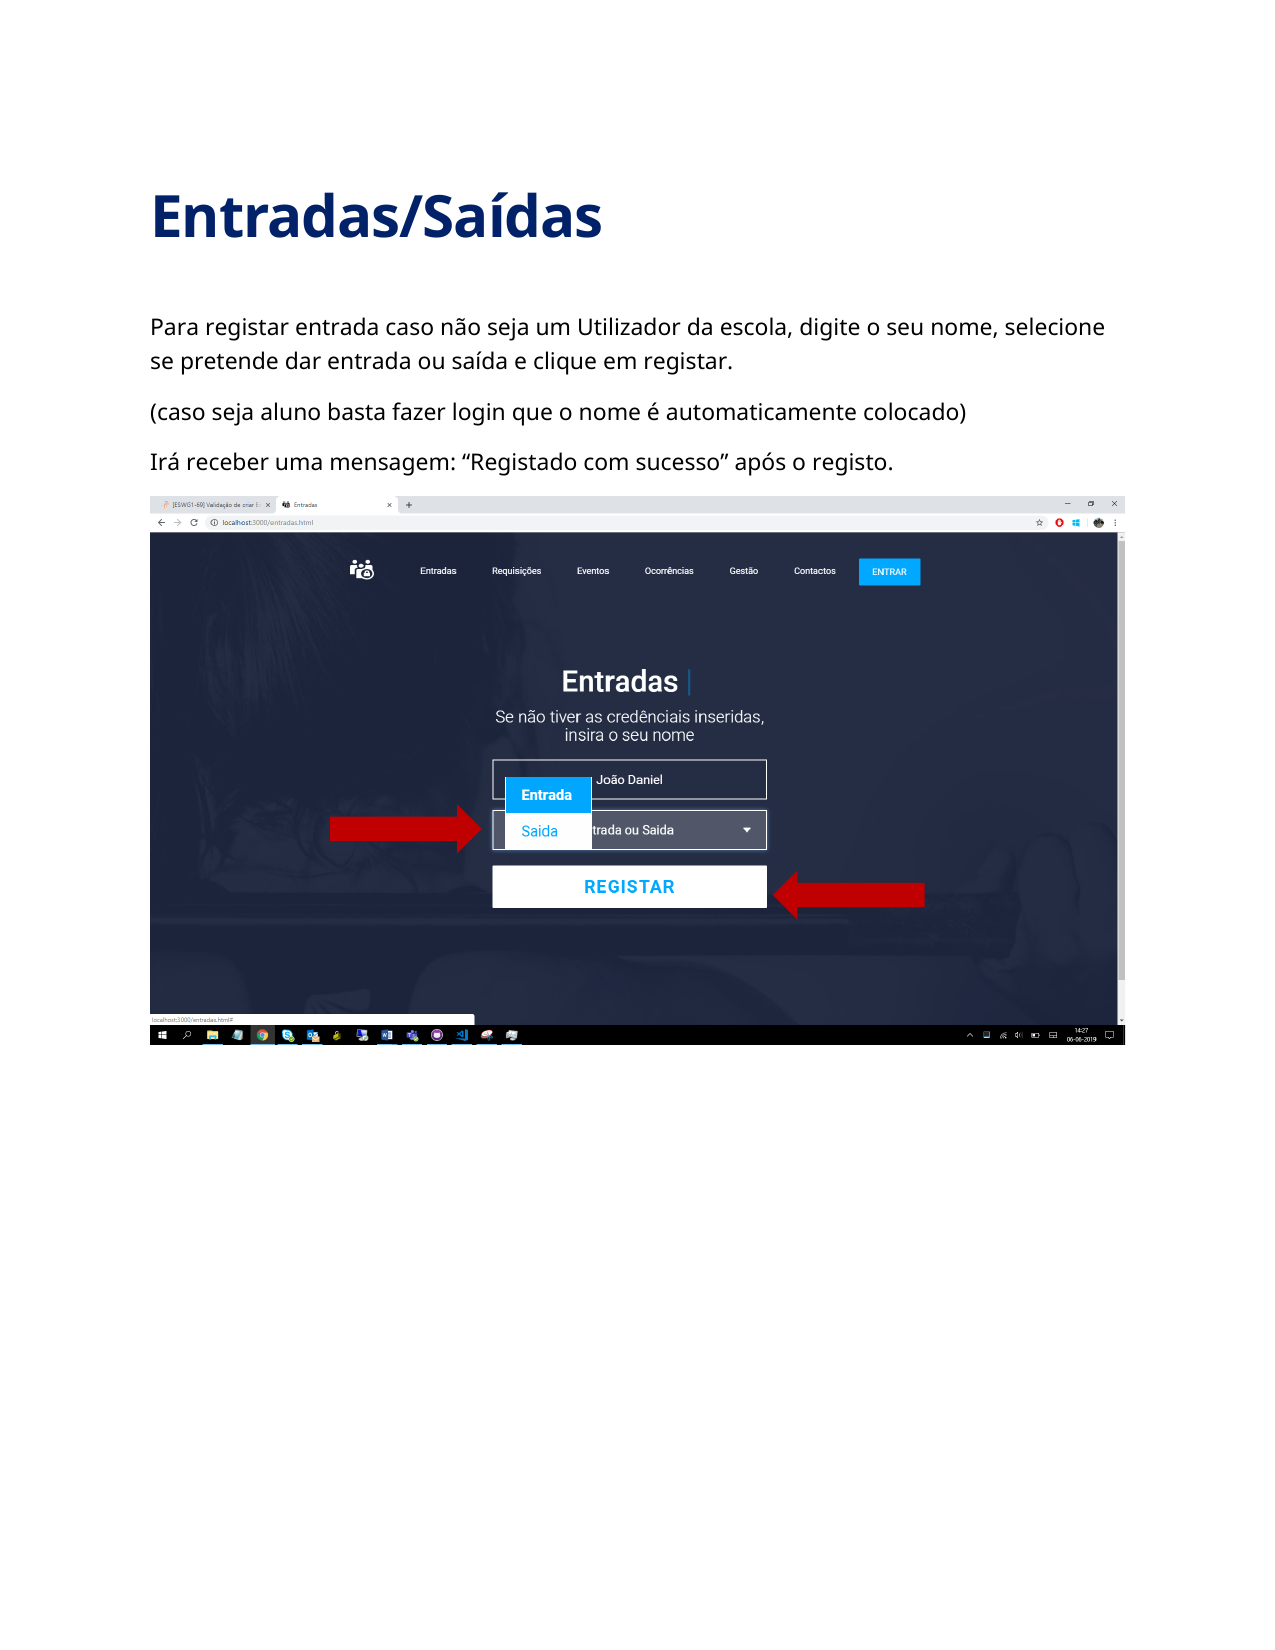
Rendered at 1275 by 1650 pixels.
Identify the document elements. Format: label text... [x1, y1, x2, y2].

text Para registar entrada caso não seja um Utilizador da escola, digite o seu nome, selecione se pretende dar entrada ou saída e clique em registar. [150, 311, 1125, 376]
picture [150, 496, 1125, 1045]
text (caso seja aluno basta fazer login que o nome é automaticamente colocado) [150, 395, 1125, 427]
text Irá receber uma mensagem: “Registado com sucesso” após o registo. [150, 446, 1125, 477]
subtitle Entradas/Saídas [150, 175, 1125, 254]
